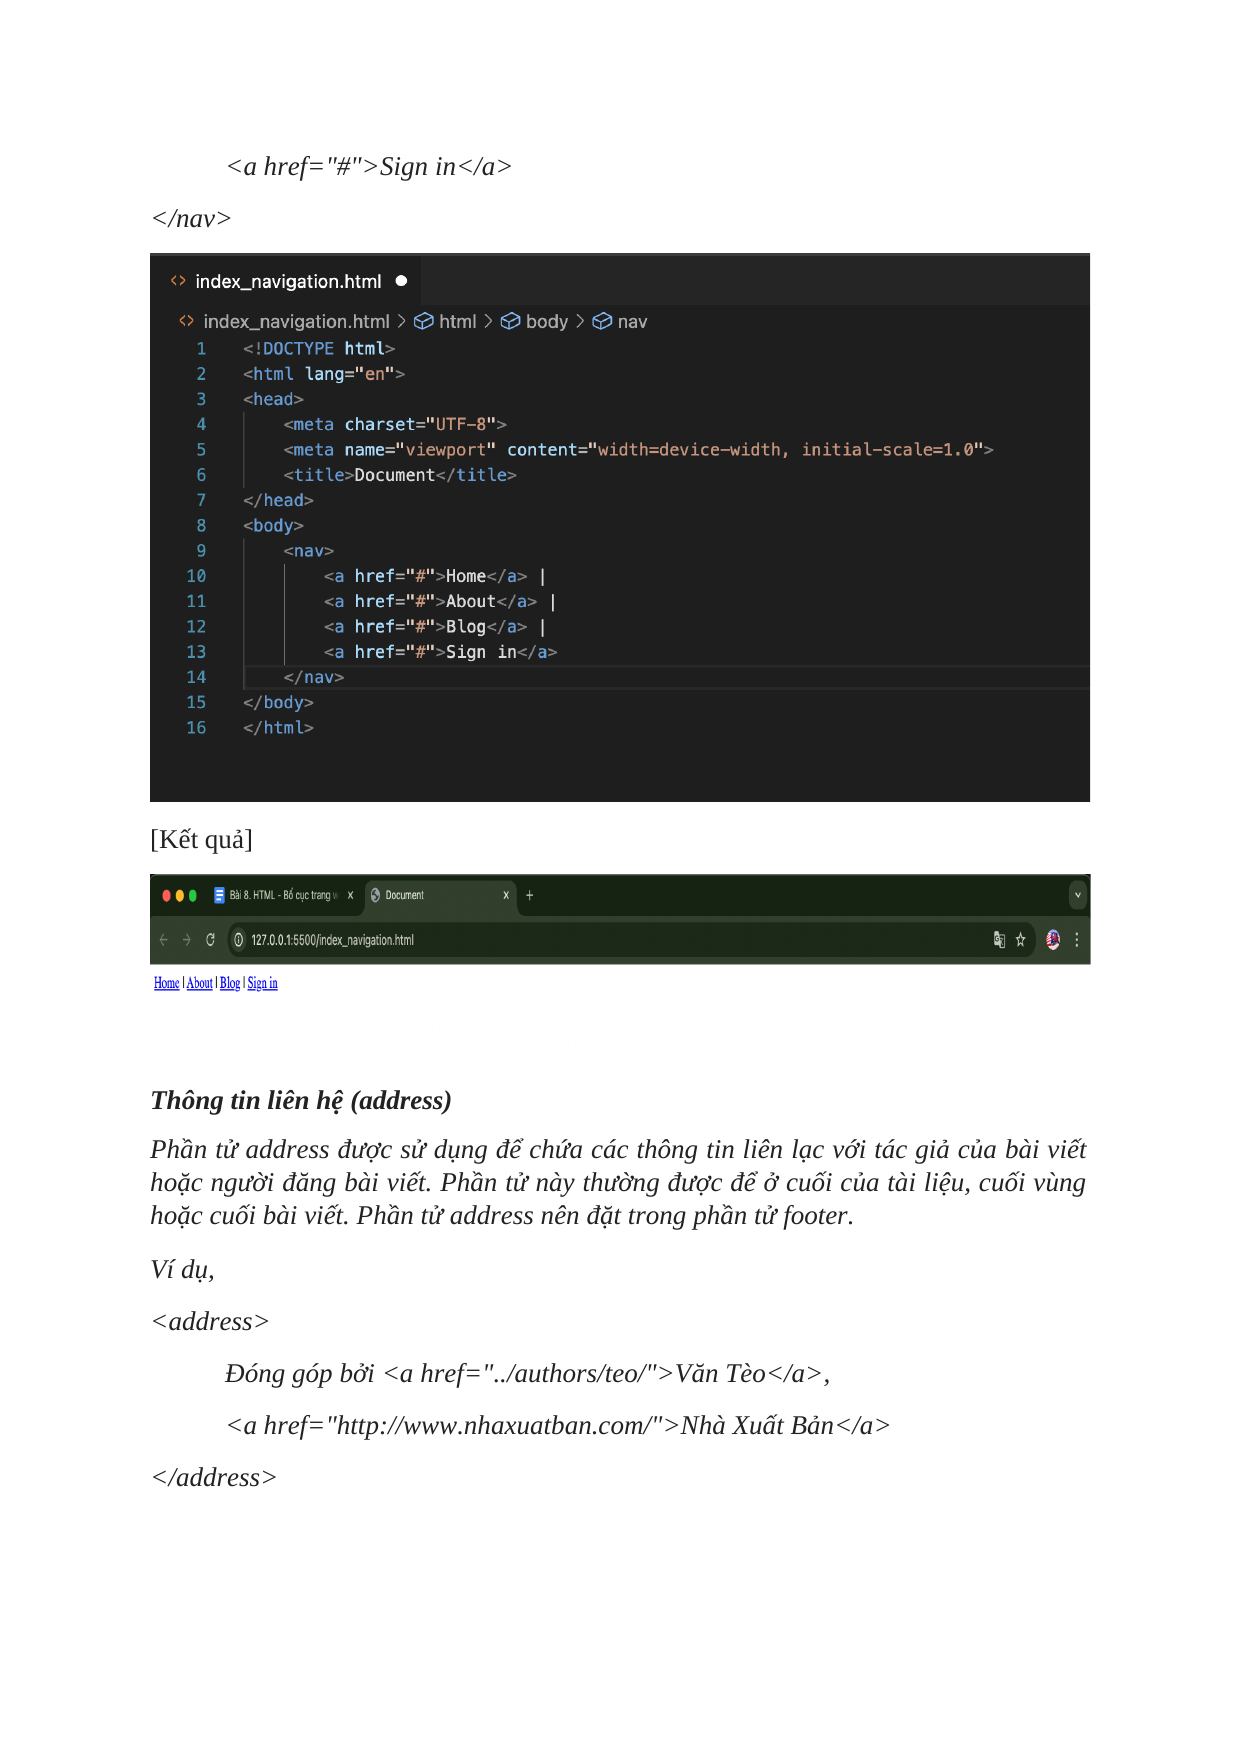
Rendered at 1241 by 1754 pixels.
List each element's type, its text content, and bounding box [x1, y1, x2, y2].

text <a href="http://www.nhaxuatban.com/">Nhà Xuất Bản</a> [150, 1409, 1090, 1440]
text </nav> [150, 202, 1090, 233]
picture [150, 874, 1091, 1064]
text Ví dụ, [150, 1253, 1090, 1284]
text <address> [150, 1305, 1090, 1336]
text Phần tử address được sử dụng để chứa các thông tin liên lạc với tác giả của bài viết hoặc người đăng bài viết. Phần tử này thường được để ở cuối của tài liệu, cuối vùng hoặc cuối bài viết. Phần tử address nên đặt trong phần tử footer. [150, 1134, 1090, 1231]
text </address> [150, 1461, 1090, 1492]
text Đóng góp bởi <a href="../authors/teo/">Văn Tèo</a>, [150, 1357, 1090, 1388]
text Thông tin liên hệ (address) [150, 1084, 1090, 1115]
text [Kết quả] [150, 823, 1090, 854]
text <a href="#">Sign in</a> [150, 150, 1090, 181]
picture [150, 253, 1091, 802]
